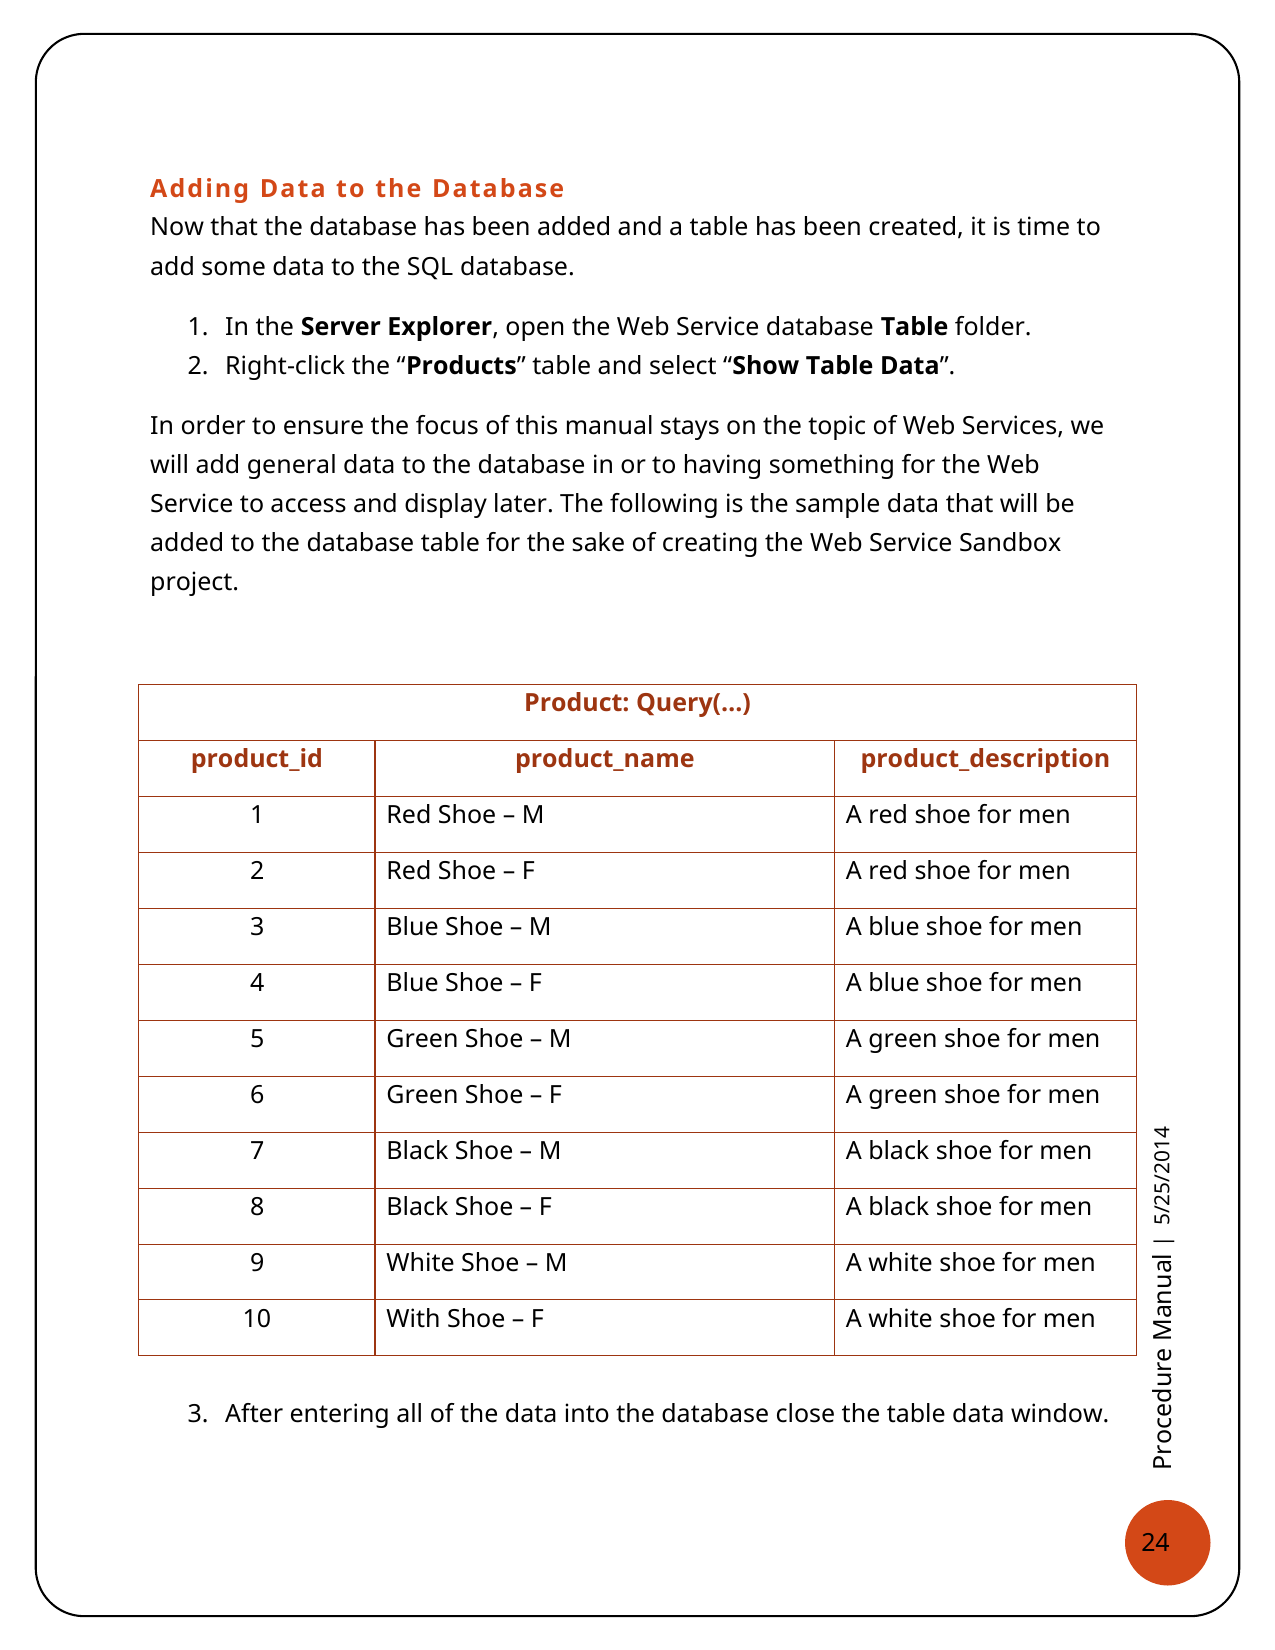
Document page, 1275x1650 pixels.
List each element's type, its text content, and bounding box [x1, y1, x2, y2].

table_cell A blue shoe for men [835, 909, 1136, 964]
table_cell 7 [139, 1133, 374, 1187]
table_cell A red shoe for men [835, 797, 1136, 852]
list After entering all of the data into the database close the table data window. [187, 1396, 1125, 1429]
table_cell A white shoe for men [835, 1300, 1136, 1355]
list In the Server Explorer, open the Web Service database Table folder. [187, 308, 1125, 342]
table_cell A white shoe for men [835, 1245, 1136, 1299]
table_cell Black Shoe – M [376, 1133, 834, 1187]
table_cell 9 [139, 1245, 374, 1299]
table_cell White Shoe – M [376, 1245, 834, 1299]
table_cell 6 [139, 1077, 374, 1132]
table_cell With Shoe – F [376, 1300, 834, 1355]
table_cell product_id [139, 741, 374, 796]
text Now that the database has been added and a table has been created, it is time to add some data to the SQL database. [150, 209, 1125, 282]
table_cell Blue Shoe – M [376, 909, 834, 964]
table_cell Green Shoe – M [376, 1021, 834, 1076]
table_cell A green shoe for men [835, 1077, 1136, 1132]
table_cell A black shoe for men [835, 1189, 1136, 1243]
text In order to ensure the focus of this manual stays on the topic of Web Services, we will add general data to the database in or to having something for the Web Service to access and display later. The following is the sample data that will be added to the database table for the sake of creating the Web Service Sandbox project. [150, 407, 1125, 598]
table_cell Blue Shoe – F [376, 965, 834, 1020]
table_cell A blue shoe for men [835, 965, 1136, 1020]
table_cell product_name [376, 741, 834, 796]
table_cell 5 [139, 1021, 374, 1076]
table_cell Red Shoe – F [376, 853, 834, 908]
table_cell 2 [139, 853, 374, 908]
table_cell 1 [139, 797, 374, 852]
table_cell 10 [139, 1300, 374, 1355]
table_cell Red Shoe – M [376, 797, 834, 852]
table_cell 4 [139, 965, 374, 1020]
table_header Product: Query(…) [139, 685, 1136, 740]
table_cell A red shoe for men [835, 853, 1136, 908]
table_cell Green Shoe – F [376, 1077, 834, 1132]
table_cell Black Shoe – F [376, 1189, 834, 1243]
table_cell product_description [835, 741, 1136, 796]
table_cell 8 [139, 1189, 374, 1243]
list Right-click the “Products” table and select “Show Table Data”. [187, 347, 1125, 381]
table_cell A green shoe for men [835, 1021, 1136, 1076]
table_cell A black shoe for men [835, 1133, 1136, 1187]
subtitle Adding Data to the Database [150, 171, 1125, 205]
table_cell 3 [139, 909, 374, 964]
